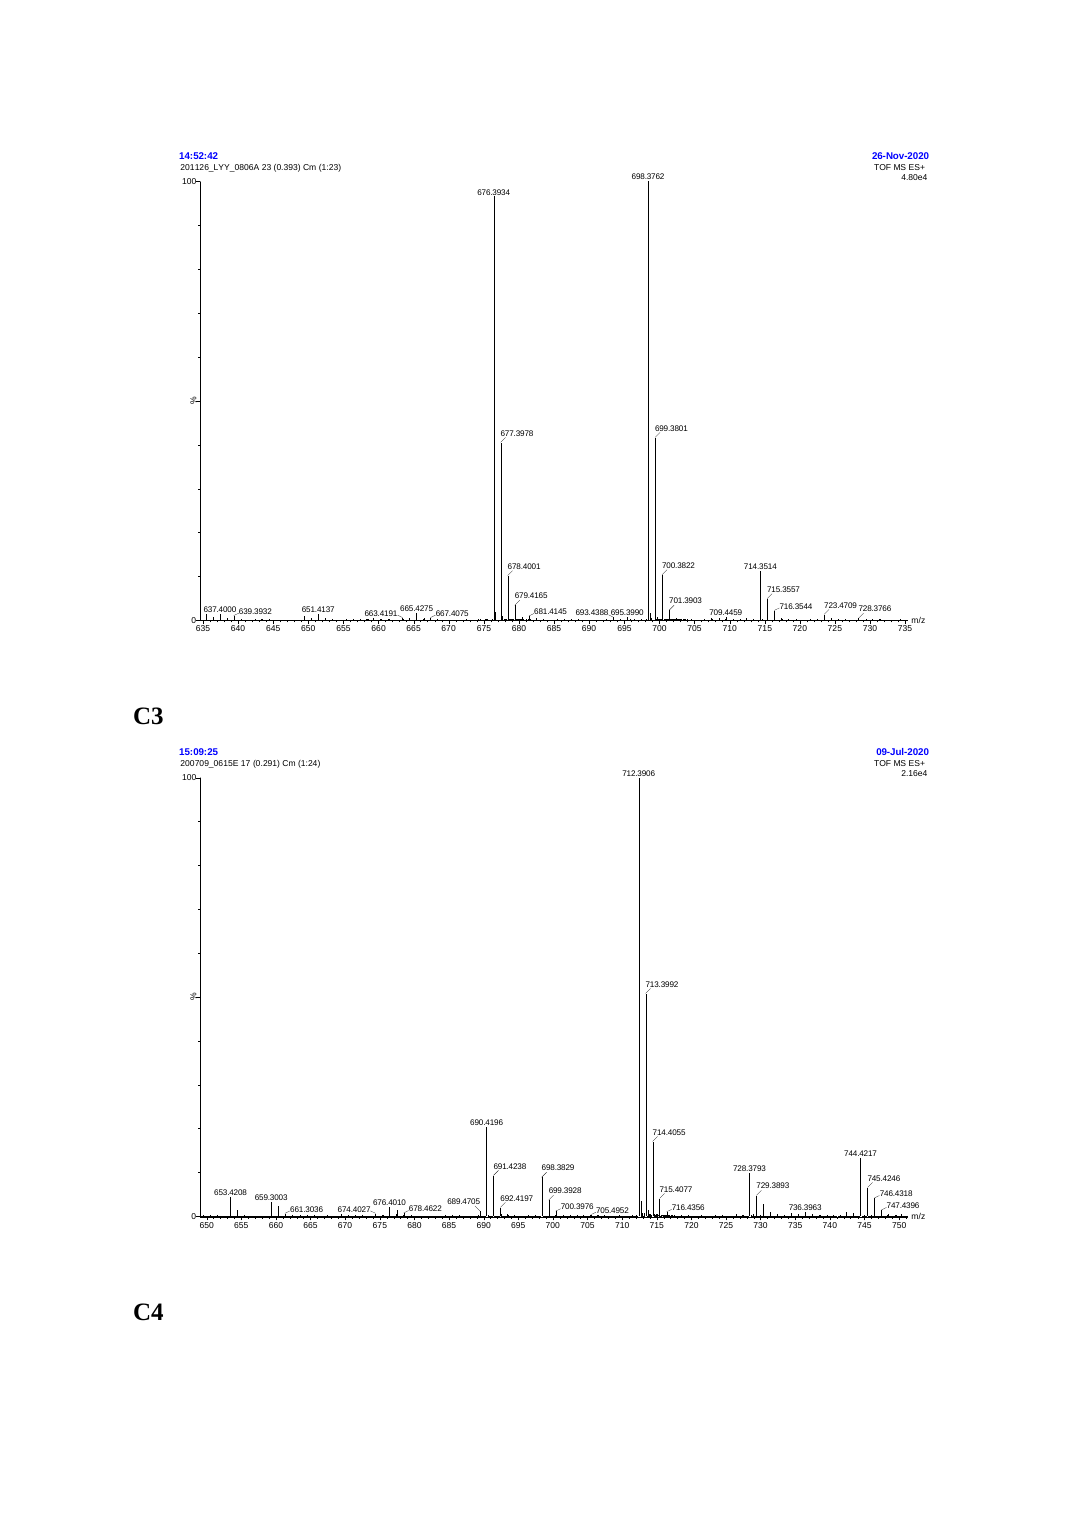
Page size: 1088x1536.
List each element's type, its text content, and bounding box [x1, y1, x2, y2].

text C3 [133, 699, 975, 732]
text C4 [133, 1296, 975, 1328]
